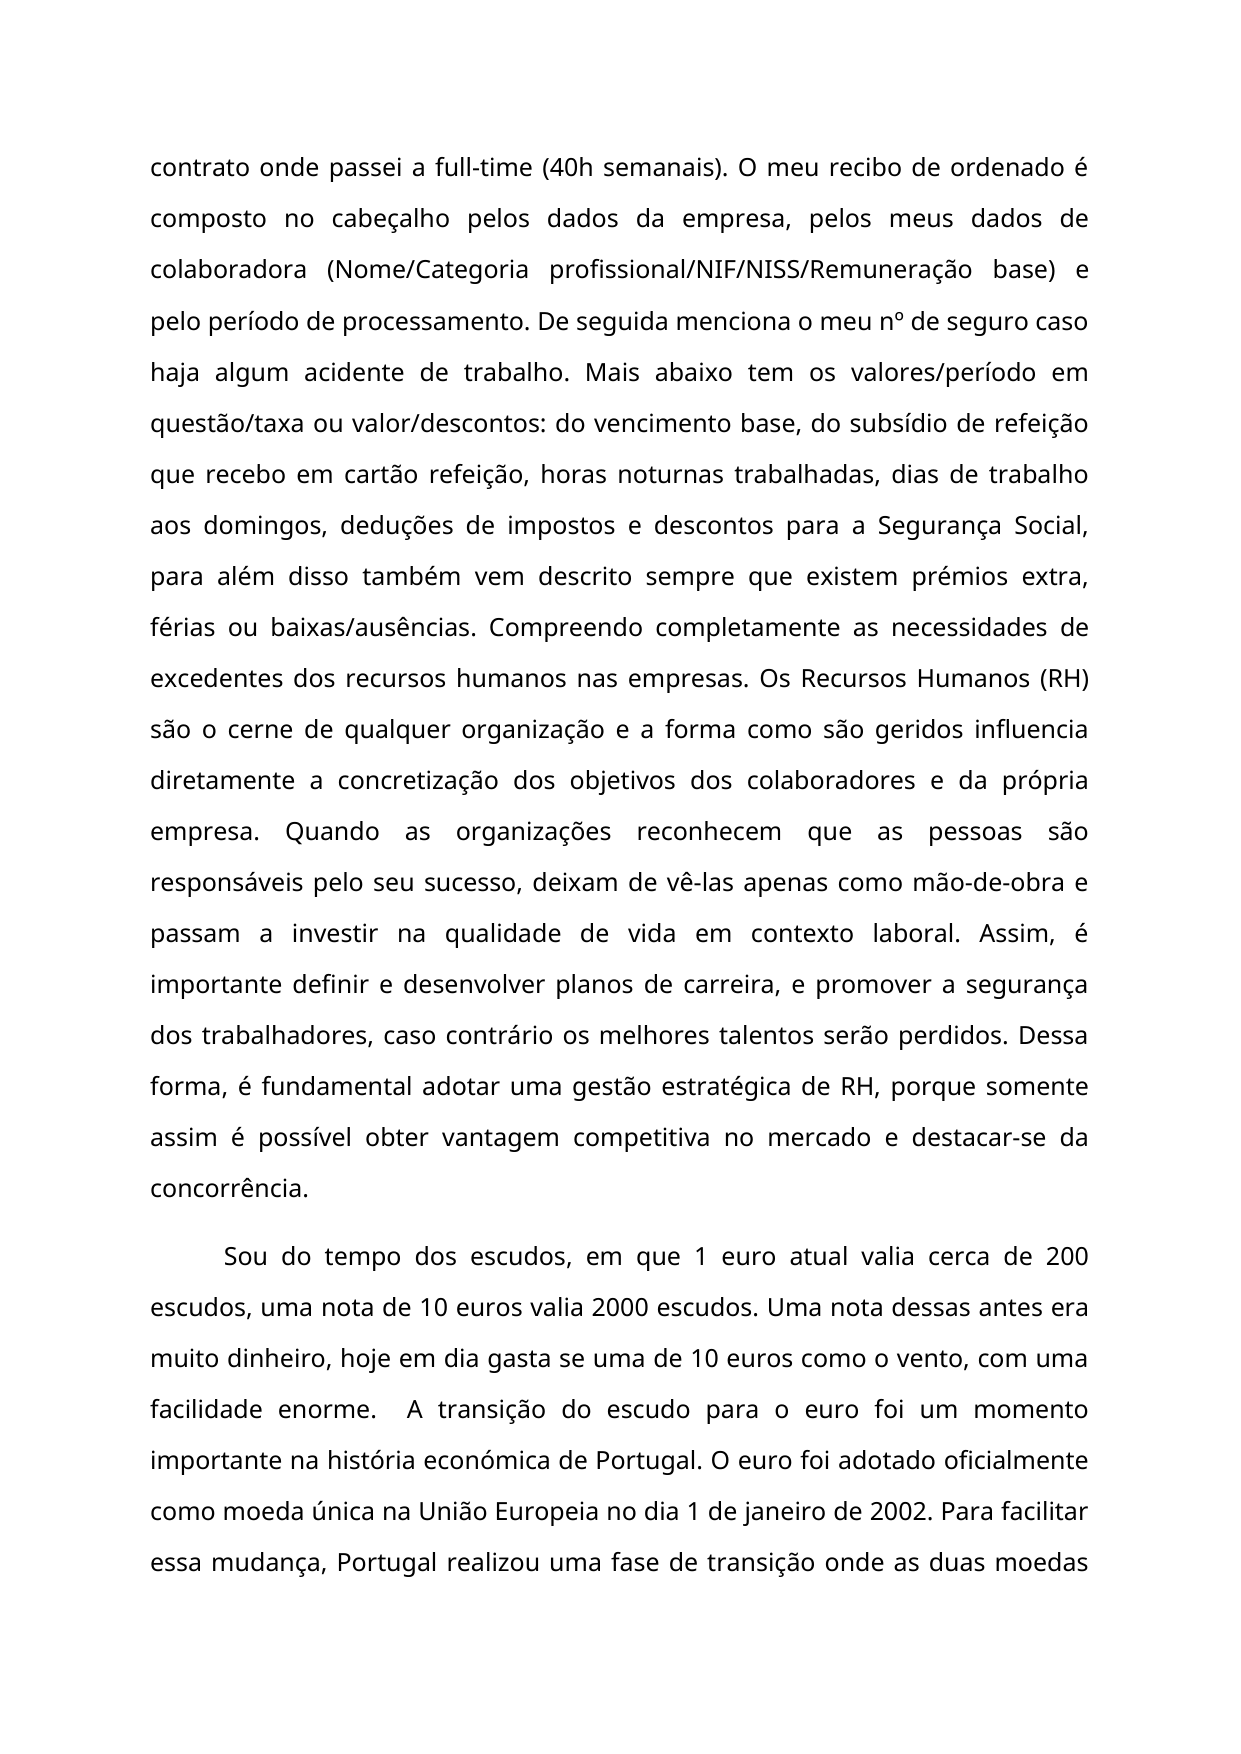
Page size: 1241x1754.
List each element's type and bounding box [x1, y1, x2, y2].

text [150, 150, 1090, 1205]
text [150, 1238, 1090, 1579]
